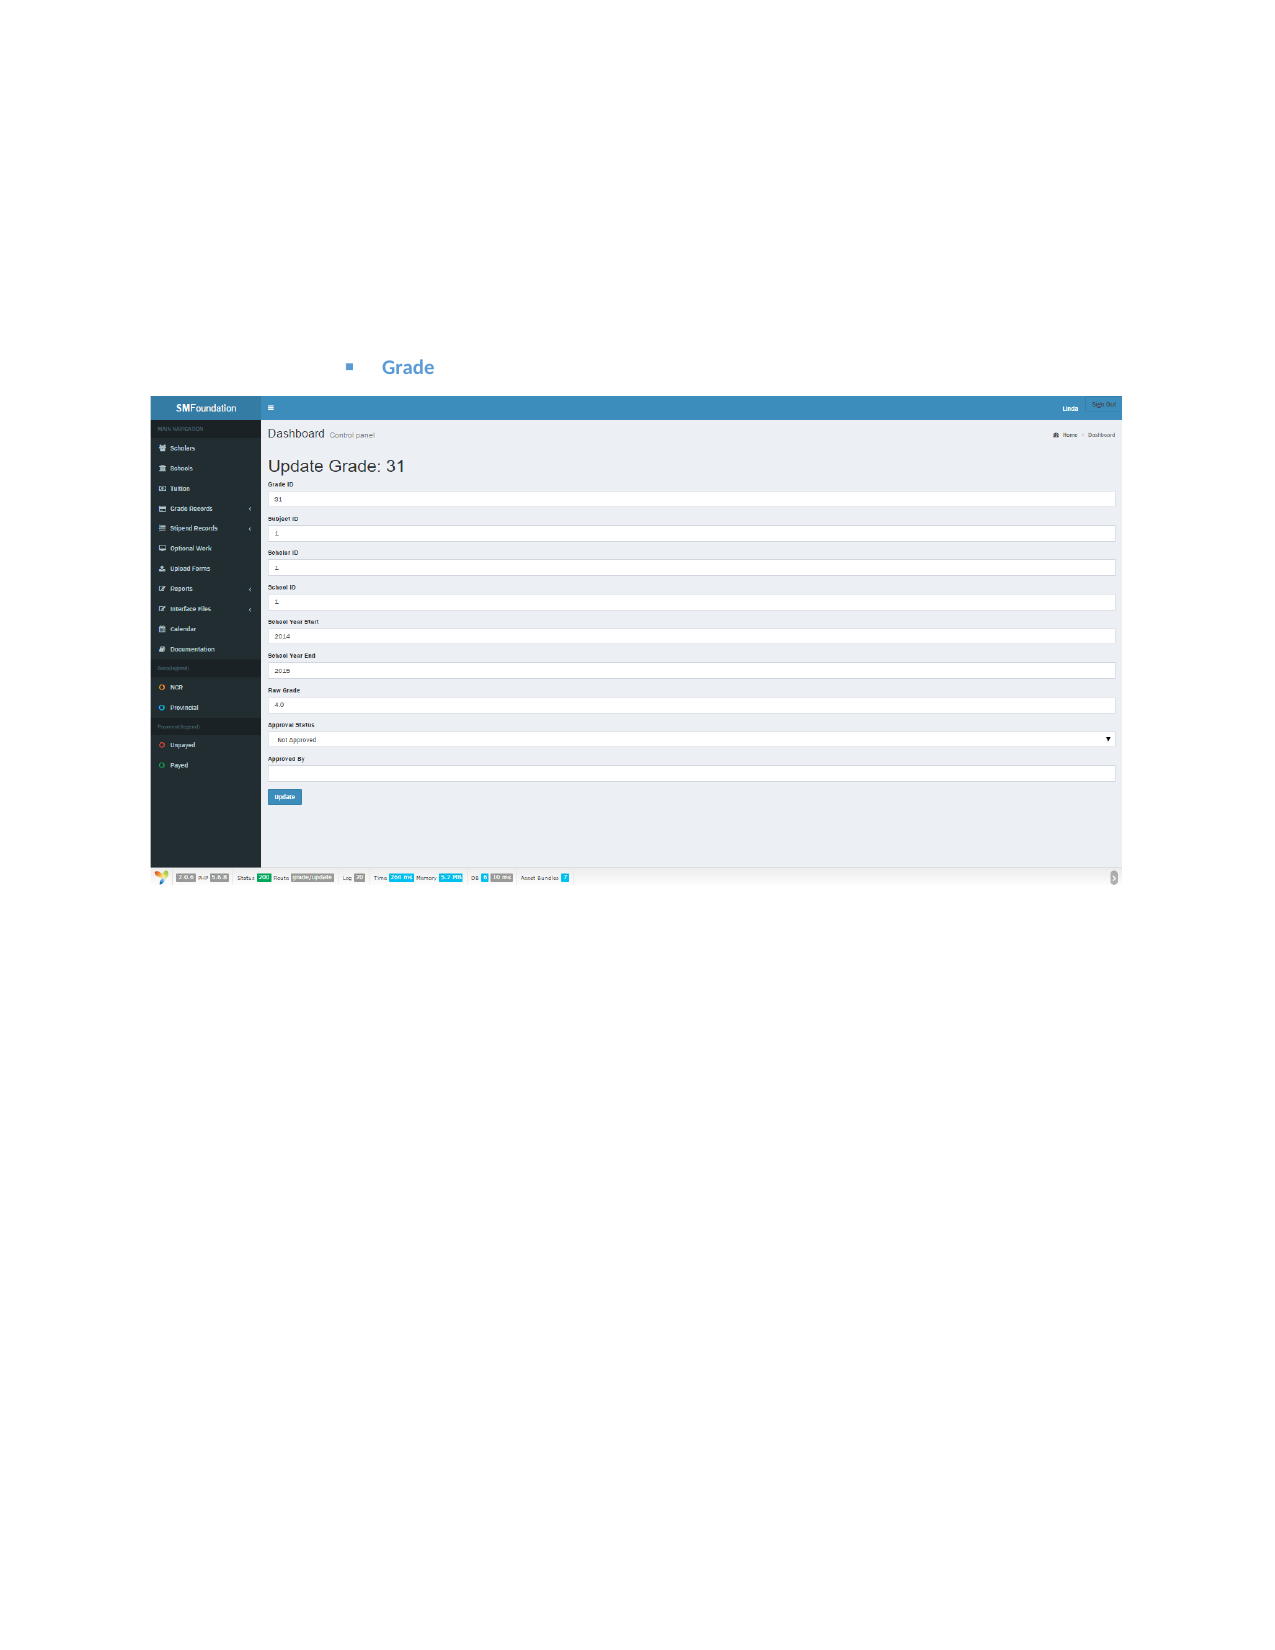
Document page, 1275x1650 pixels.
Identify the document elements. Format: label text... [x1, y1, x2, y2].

picture [150, 396, 1122, 884]
list Grade [344, 354, 1125, 379]
